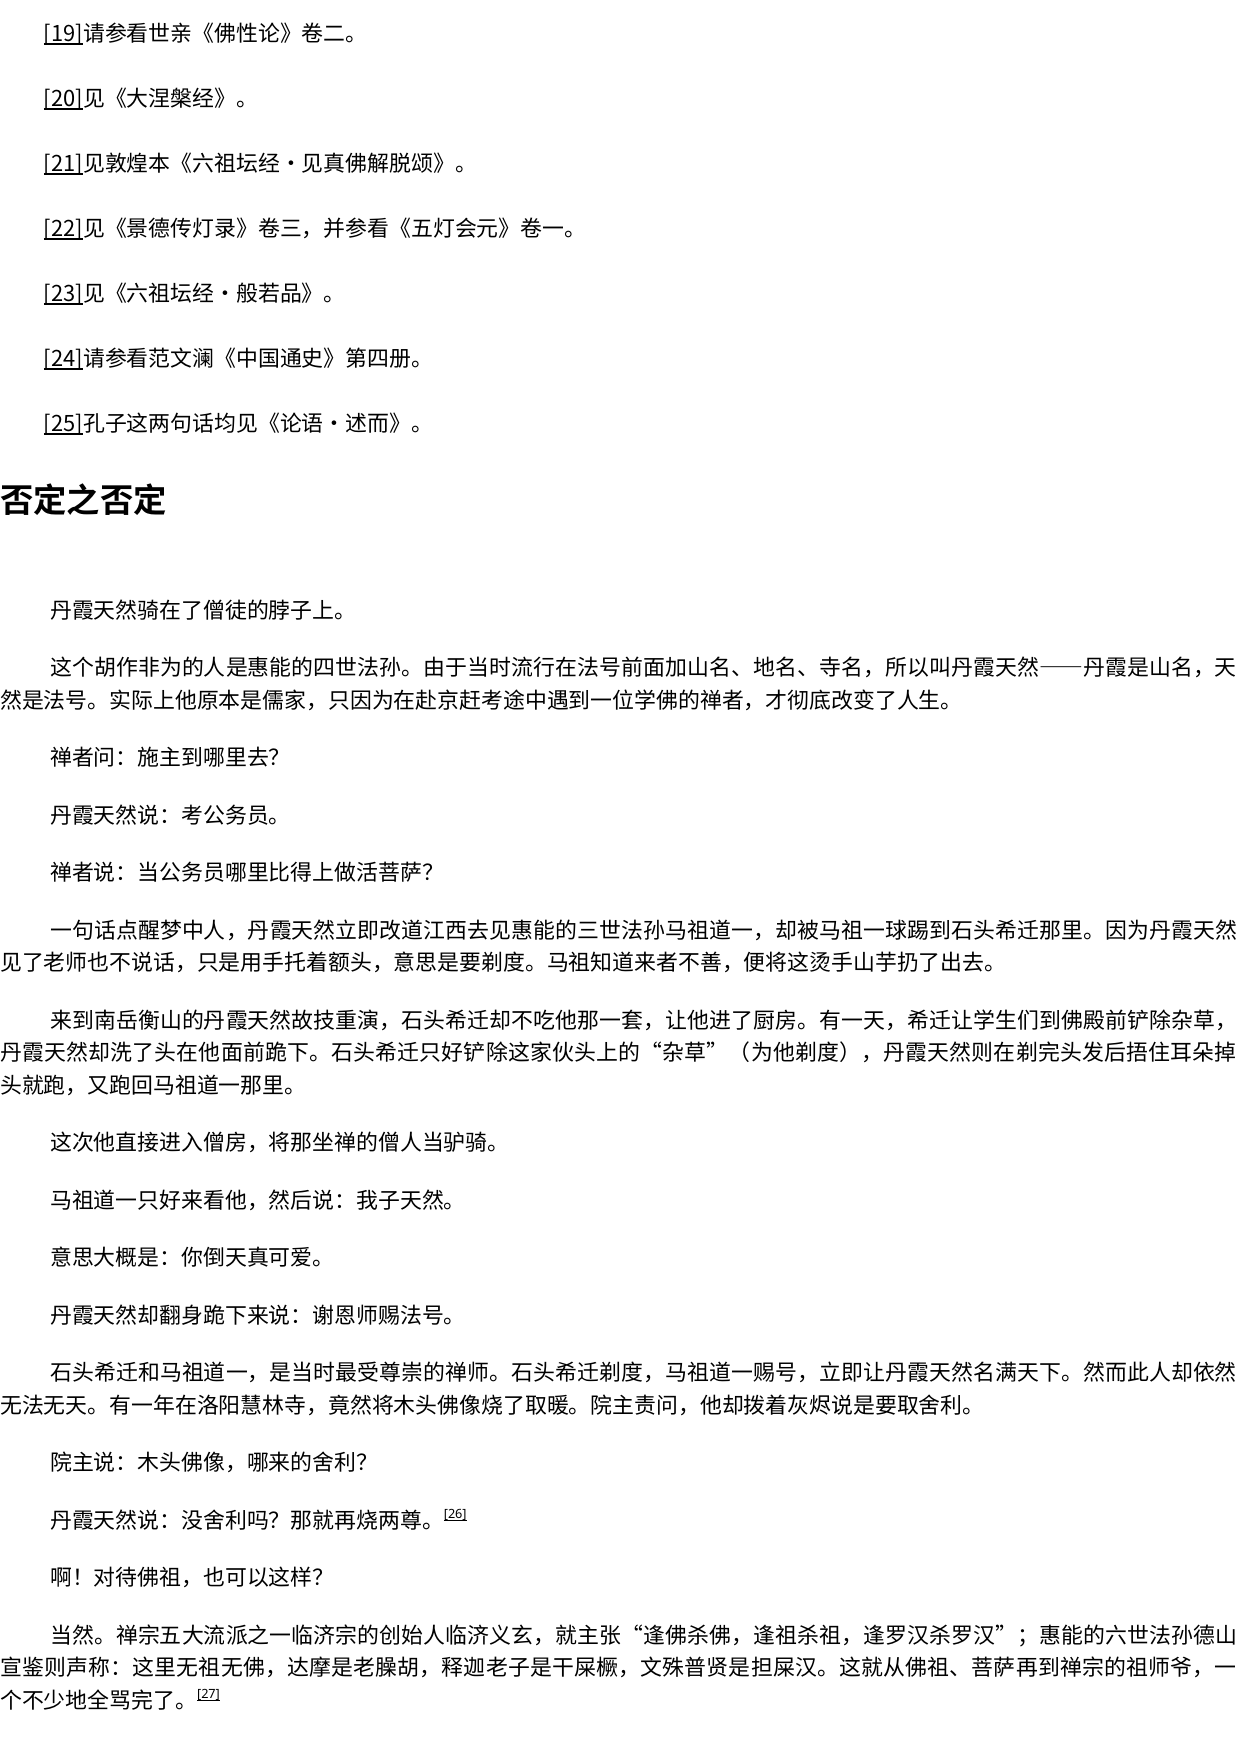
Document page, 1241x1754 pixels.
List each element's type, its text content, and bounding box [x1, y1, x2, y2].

text [19]请参看世亲《佛性论》卷二。 [0, 16, 1240, 48]
text [21]见敦煌本《六祖坛经·见真佛解脱颂》。 [0, 146, 1240, 178]
text 啊！对待佛祖，也可以这样？ [0, 1560, 1240, 1592]
text 丹霞天然却翻身跪下来说：谢恩师赐法号。 [0, 1297, 1240, 1330]
text [20]见《大涅槃经》。 [0, 81, 1240, 113]
text 丹霞天然说：没舍利吗？那就再烧两尊。[26] [0, 1502, 1240, 1535]
text [25]孔子这两句话均见《论语·述而》。 [0, 406, 1240, 438]
text 石头希迁和马祖道一，是当时最受尊崇的禅师。石头希迁剃度，马祖道一赐号，立即让丹霞天然名满天下。然而此人却依然无法无天。有一年在洛阳慧林寺，竟然将木头佛像烧了取暖。院主责问，他却拨着灰烬说是要取舍利。 [0, 1355, 1240, 1420]
text 马祖道一只好来看他，然后说：我子天然。 [0, 1182, 1240, 1215]
text 禅者说：当公务员哪里比得上做活菩萨？ [0, 855, 1240, 887]
subtitle 否定之否定 [0, 465, 1240, 530]
text 来到南岳衡山的丹霞天然故技重演，石头希迁却不吃他那一套，让他进了厨房。有一天，希迁让学生们到佛殿前铲除杂草，丹霞天然却洗了头在他面前跪下。石头希迁只好铲除这家伙头上的“杂草”（为他剃度），丹霞天然则在剃完头发后捂住耳朵掉头就跑，又跑回马祖道一那里。 [0, 1002, 1240, 1100]
text [24]请参看范文澜《中国通史》第四册。 [0, 341, 1240, 373]
text 院主说：木头佛像，哪来的舍利？ [0, 1445, 1240, 1477]
text 这个胡作非为的人是惠能的四世法孙。由于当时流行在法号前面加山名、地名、寺名，所以叫丹霞天然——丹霞是山名，天然是法号。实际上他原本是儒家，只因为在赴京赶考途中遇到一位学佛的禅者，才彻底改变了人生。 [0, 650, 1240, 715]
text 丹霞天然说：考公务员。 [0, 797, 1240, 830]
text 意思大概是：你倒天真可爱。 [0, 1240, 1240, 1272]
text 丹霞天然骑在了僧徒的脖子上。 [0, 592, 1240, 625]
text 一句话点醒梦中人，丹霞天然立即改道江西去见惠能的三世法孙马祖道一，却被马祖一球踢到石头希迁那里。因为丹霞天然见了老师也不说话，只是用手托着额头，意思是要剃度。马祖知道来者不善，便将这烫手山芋扔了出去。 [0, 912, 1240, 977]
text 这次他直接进入僧房，将那坐禅的僧人当驴骑。 [0, 1125, 1240, 1157]
text 禅者问：施主到哪里去？ [0, 740, 1240, 772]
text [23]见《六祖坛经·般若品》。 [0, 276, 1240, 308]
text 当然。禅宗五大流派之一临济宗的创始人临济义玄，就主张“逢佛杀佛，逢祖杀祖，逢罗汉杀罗汉”；惠能的六世法孙德山宣鉴则声称：这里无祖无佛，达摩是老臊胡，释迦老子是干屎橛，文殊普贤是担屎汉。这就从佛祖、菩萨再到禅宗的祖师爷，一个不少地全骂完了。[27] [0, 1617, 1240, 1715]
text [22]见《景德传灯录》卷三，并参看《五灯会元》卷一。 [0, 211, 1240, 243]
